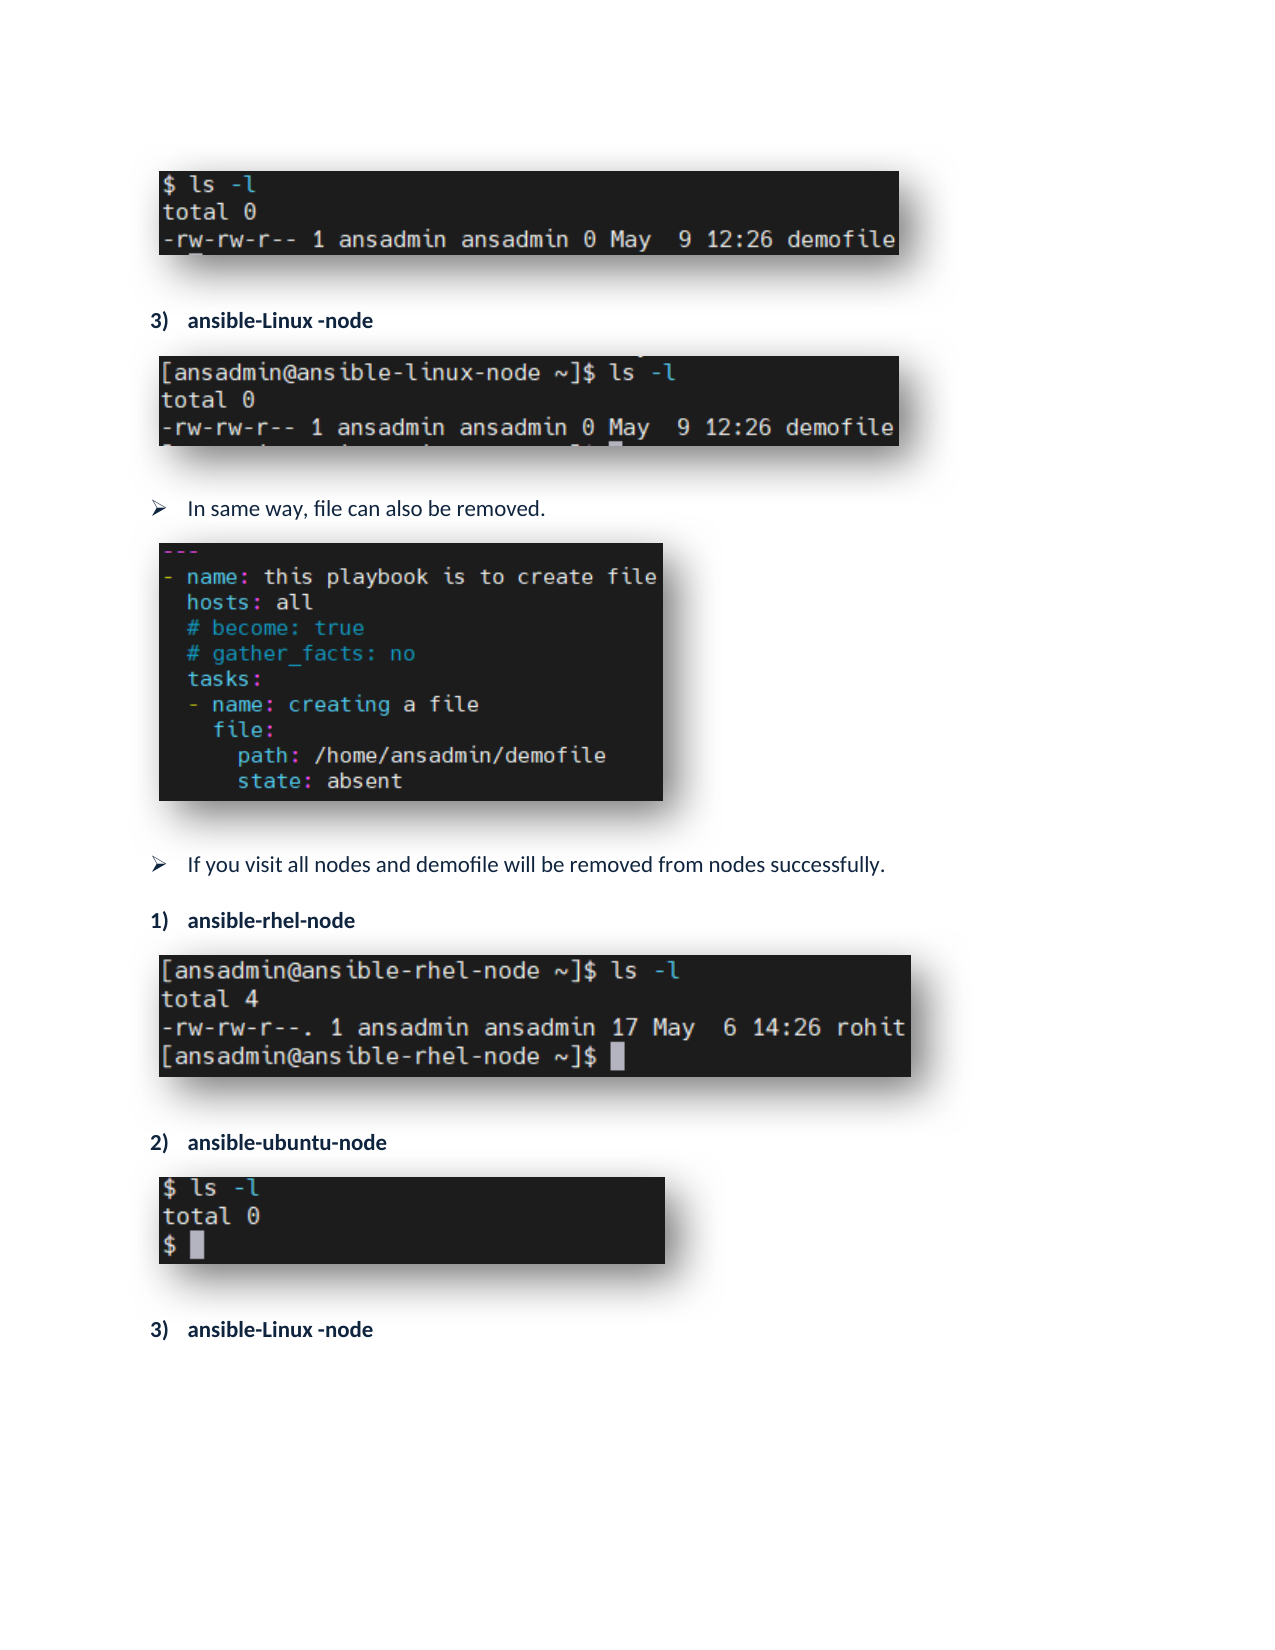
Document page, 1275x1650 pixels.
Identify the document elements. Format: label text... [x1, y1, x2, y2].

picture [159, 1177, 665, 1264]
list ansible-Linux -node [150, 306, 1050, 334]
picture [159, 955, 911, 1077]
list ansible-rhel-node [150, 906, 1050, 934]
picture [159, 356, 899, 446]
list ansible-Linux -node [150, 1316, 1050, 1343]
list If you visit all nodes and demofile will be removed from nodes successfully. [150, 850, 1050, 878]
picture [159, 543, 663, 801]
picture [159, 171, 899, 255]
list In same way, file can also be removed. [150, 494, 1050, 522]
list ansible-ubuntu-node [150, 1128, 1050, 1156]
